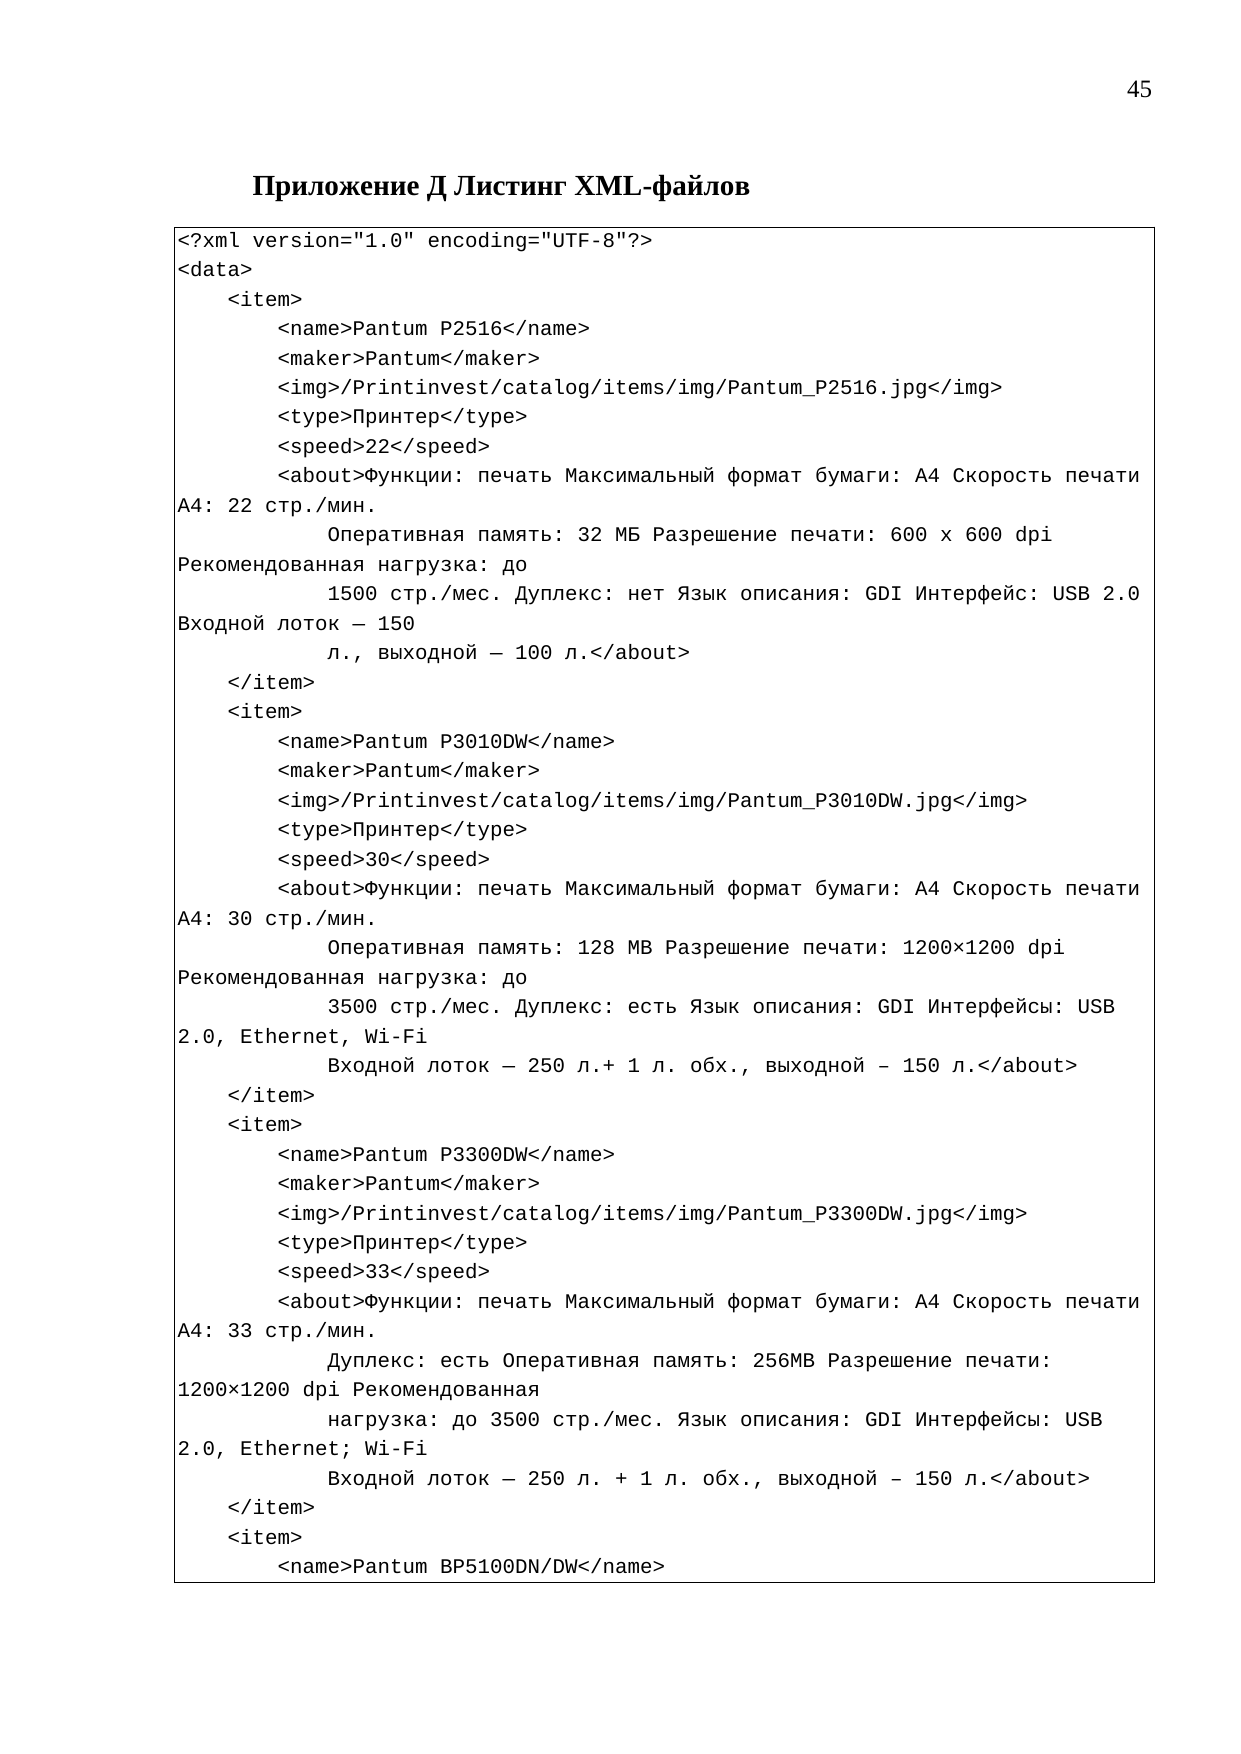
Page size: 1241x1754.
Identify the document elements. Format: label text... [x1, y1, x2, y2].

text <type>Принтер</type> [175, 816, 1154, 843]
text <type>Принтер</type> [175, 1229, 1154, 1256]
text 1500 стр./мес. Дуплекс: нет Язык описания: GDI Интерфейс: USB 2.0 Входной лоток — 150 [175, 580, 1154, 637]
text 3500 стр./мес. Дуплекс: есть Язык описания: GDI Интерфейсы: USB 2.0, Ethernet, Wi-Fi [175, 993, 1154, 1049]
text Входной лоток — 250 л.+ 1 л. обх., выходной – 150 л.</about> [175, 1052, 1154, 1079]
text <maker>Pantum</maker> [175, 1170, 1154, 1197]
text </item> [175, 669, 1154, 696]
text <img>/Printinvest/catalog/items/img/Pantum_P2516.jpg</img> [175, 374, 1154, 401]
text <item> [175, 698, 1154, 725]
text Оперативная память: 128 MB Разрешение печати: 1200×1200 dpi Рекомендованная нагрузка: до [175, 934, 1154, 990]
text <about>Функции: печать Максимальный формат бумаги: A4 Скорость печати А4: 30 стр./мин. [175, 875, 1154, 931]
text <speed>22</speed> [175, 433, 1154, 460]
text <item> [175, 286, 1154, 312]
text л., выходной — 100 л.</about> [175, 639, 1154, 666]
text <about>Функции: печать Максимальный формат бумаги: A4 Скорость печати А4: 33 стр./мин. [175, 1288, 1154, 1344]
text <name>Pantum P3300DW</name> [175, 1140, 1154, 1167]
text <speed>30</speed> [175, 846, 1154, 872]
text <img>/Printinvest/catalog/items/img/Pantum_P3010DW.jpg</img> [175, 787, 1154, 813]
text <?xml version="1.0" encoding="UTF-8"?> [175, 228, 1154, 253]
text <type>Принтер</type> [175, 403, 1154, 430]
text <item> [175, 1111, 1154, 1138]
text <name>Pantum P3010DW</name> [175, 728, 1154, 754]
text <data> [175, 256, 1154, 283]
text Приложение Д Листинг XML-файлов [177, 168, 1152, 202]
text <maker>Pantum</maker> [175, 757, 1154, 784]
text <img>/Printinvest/catalog/items/img/Pantum_P3300DW.jpg</img> [175, 1199, 1154, 1226]
text нагрузка: до 3500 стр./мес. Язык описания: GDI Интерфейсы: USB 2.0, Ethernet; Wi-Fi [175, 1406, 1154, 1462]
text <name>Pantum BP5100DN/DW</name> [175, 1553, 1154, 1582]
text <maker>Pantum</maker> [175, 344, 1154, 371]
text <speed>33</speed> [175, 1258, 1154, 1285]
text </item> [175, 1081, 1154, 1108]
text </item> [175, 1494, 1154, 1521]
text Дуплекс: есть Оперативная память: 256MB Разрешение печати: 1200×1200 dpi Рекомендованная [175, 1347, 1154, 1403]
text <about>Функции: печать Максимальный формат бумаги: A4 Скорость печати А4: 22 стр./мин. [175, 462, 1154, 519]
text Входной лоток — 250 л. + 1 л. обх., выходной – 150 л.</about> [175, 1465, 1154, 1491]
text <name>Pantum P2516</name> [175, 315, 1154, 342]
text <item> [175, 1524, 1154, 1550]
text Оперативная память: 32 МБ Разрешение печати: 600 x 600 dpi Рекомендованная нагрузка: до [175, 521, 1154, 578]
